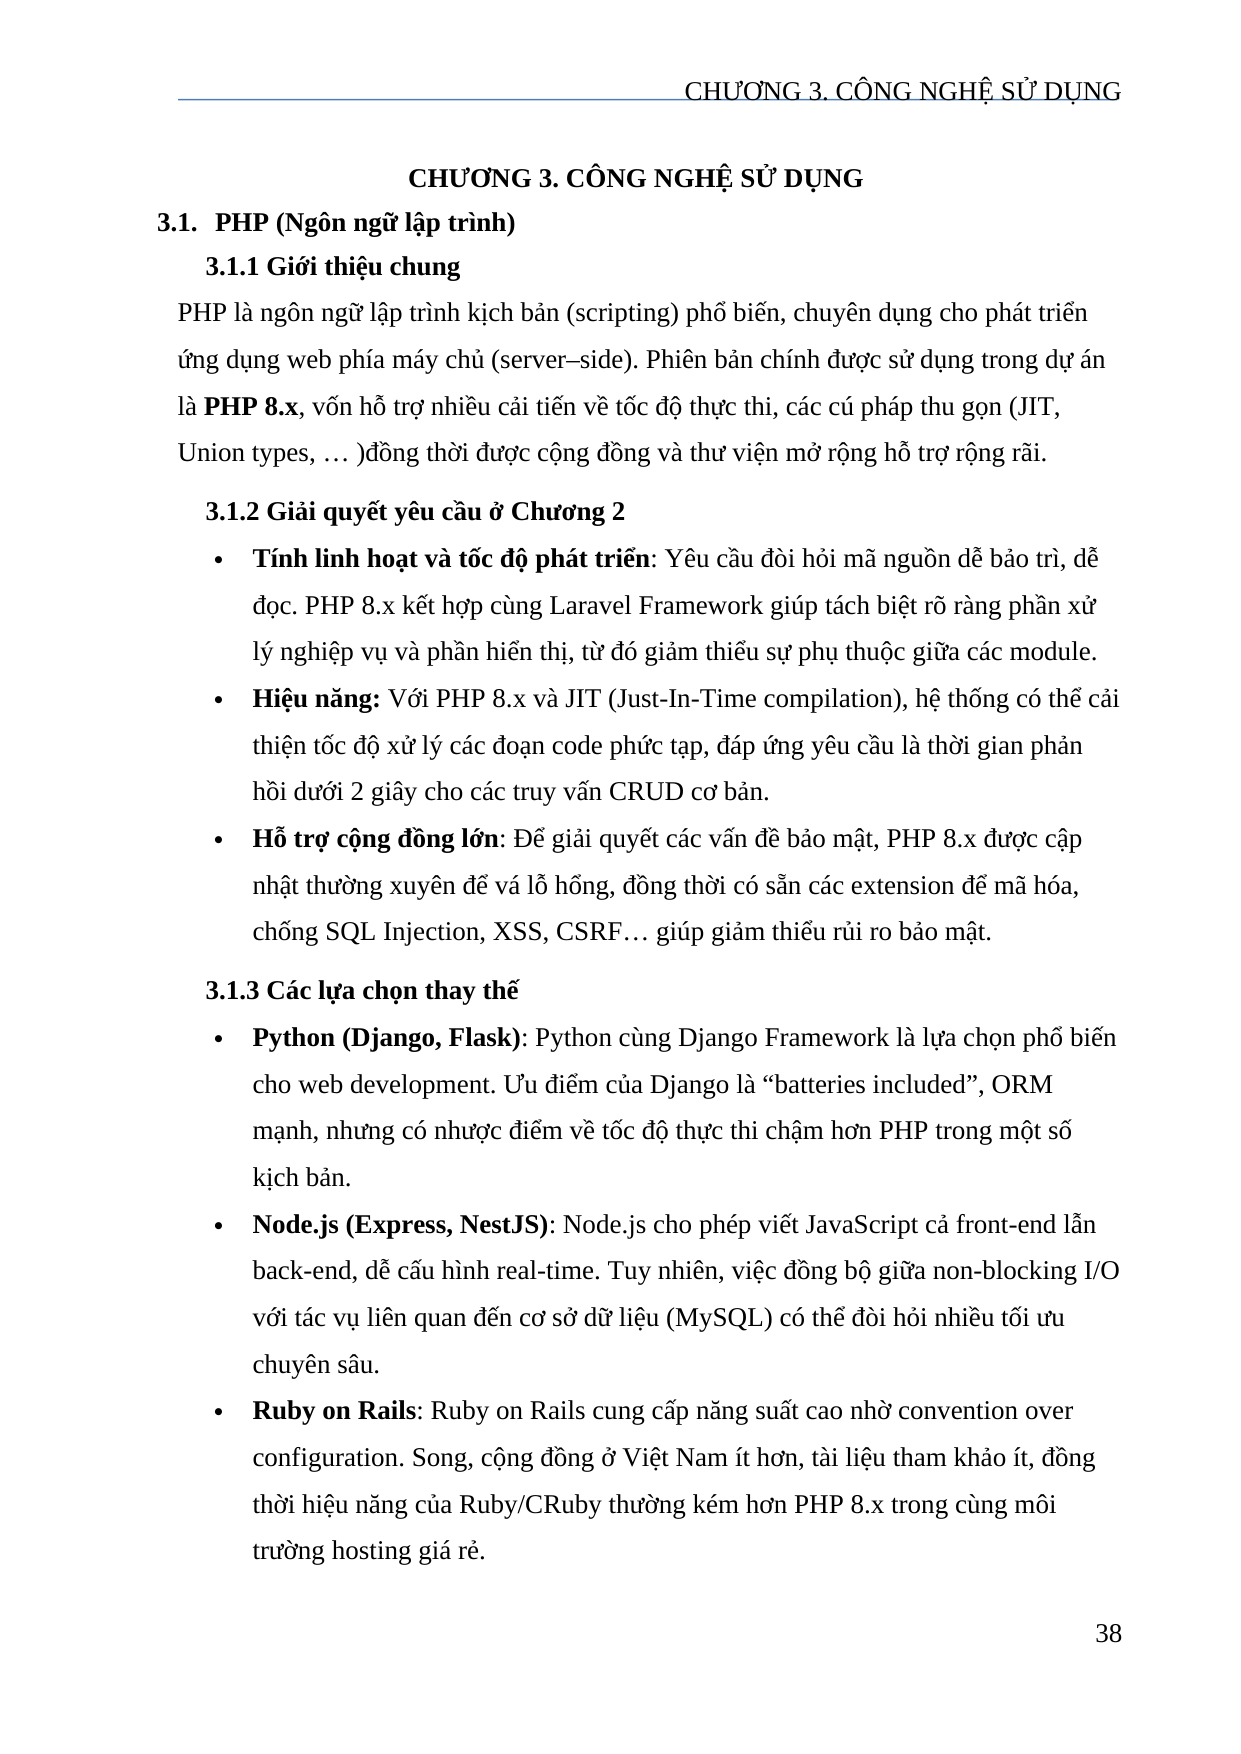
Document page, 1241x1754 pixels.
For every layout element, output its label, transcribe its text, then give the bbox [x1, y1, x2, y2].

list Tính linh hoạt và tốc độ phát triển: Yêu cầu đòi hỏi mã nguồn dễ bảo trì, dễ đọc. PHP 8.x kết hợp cùng Laravel Framework giúp tách biệt rõ ràng phần xử lý nghiệp vụ và phần hiển thị, từ đó giảm thiểu sự phụ thuộc giữa các module. [215, 542, 1122, 667]
subtitle PHP (Ngôn ngữ lập trình) [177, 206, 1122, 237]
list Ruby on Rails: Ruby on Rails cung cấp năng suất cao nhờ convention over configuration. Song, cộng đồng ở Việt Nam ít hơn, tài liệu tham khảo ít, đồng thời hiệu năng của Ruby/CRuby thường kém hơn PHP 8.x trong cùng môi trường hosting giá rẻ. [215, 1394, 1122, 1566]
list Hiệu năng: Với PHP 8.x và JIT (Just-In-Time compilation), hệ thống có thể cải thiện tốc độ xử lý các đoạn code phức tạp, đáp ứng yêu cầu là thời gian phản hồi dưới 2 giây cho các truy vấn CRUD cơ bản. [215, 682, 1122, 807]
subtitle 3.1.2 Giải quyết yêu cầu ở Chương 2 [205, 495, 1122, 527]
subtitle 3.1.1 Giới thiệu chung [205, 250, 1122, 281]
list Hỗ trợ cộng đồng lớn: Để giải quyết các vấn đề bảo mật, PHP 8.x được cập nhật thường xuyên để vá lỗ hổng, đồng thời có sẵn các extension để mã hóa, chống SQL Injection, XSS, CSRF… giúp giảm thiểu rủi ro bảo mật. [215, 822, 1122, 947]
text PHP là ngôn ngữ lập trình kịch bản (scripting) phổ biến, chuyên dụng cho phát triển ứng dụng web phía máy chủ (server–side). Phiên bản chính được sử dụng trong dự án là PHP 8.x, vốn hỗ trợ nhiều cải tiến về tốc độ thực thi, các cú pháp thu gọn (JIT, Union types, … )đồng thời được cộng đồng và thư viện mở rộng hỗ trợ rộng rãi. [177, 296, 1122, 467]
subtitle 3.1.3 Các lựa chọn thay thế [205, 974, 1122, 1006]
list Node.js (Express, NestJS): Node.js cho phép viết JavaScript cả front-end lẫn back-end, dễ cấu hình real-time. Tuy nhiên, việc đồng bộ giữa non-blocking I/O với tác vụ liên quan đến cơ sở dữ liệu (MySQL) có thể đòi hỏi nhiều tối ưu chuyên sâu. [215, 1208, 1122, 1379]
list Python (Django, Flask): Python cùng Django Framework là lựa chọn phổ biến cho web development. Ưu điểm của Django là “batteries included”, ORM mạnh, nhưng có nhược điểm về tốc độ thực thi chậm hơn PHP trong một số kịch bản. [215, 1021, 1122, 1192]
subtitle CHƯƠNG 3. CÔNG NGHỆ SỬ DỤNG [408, 163, 1122, 194]
